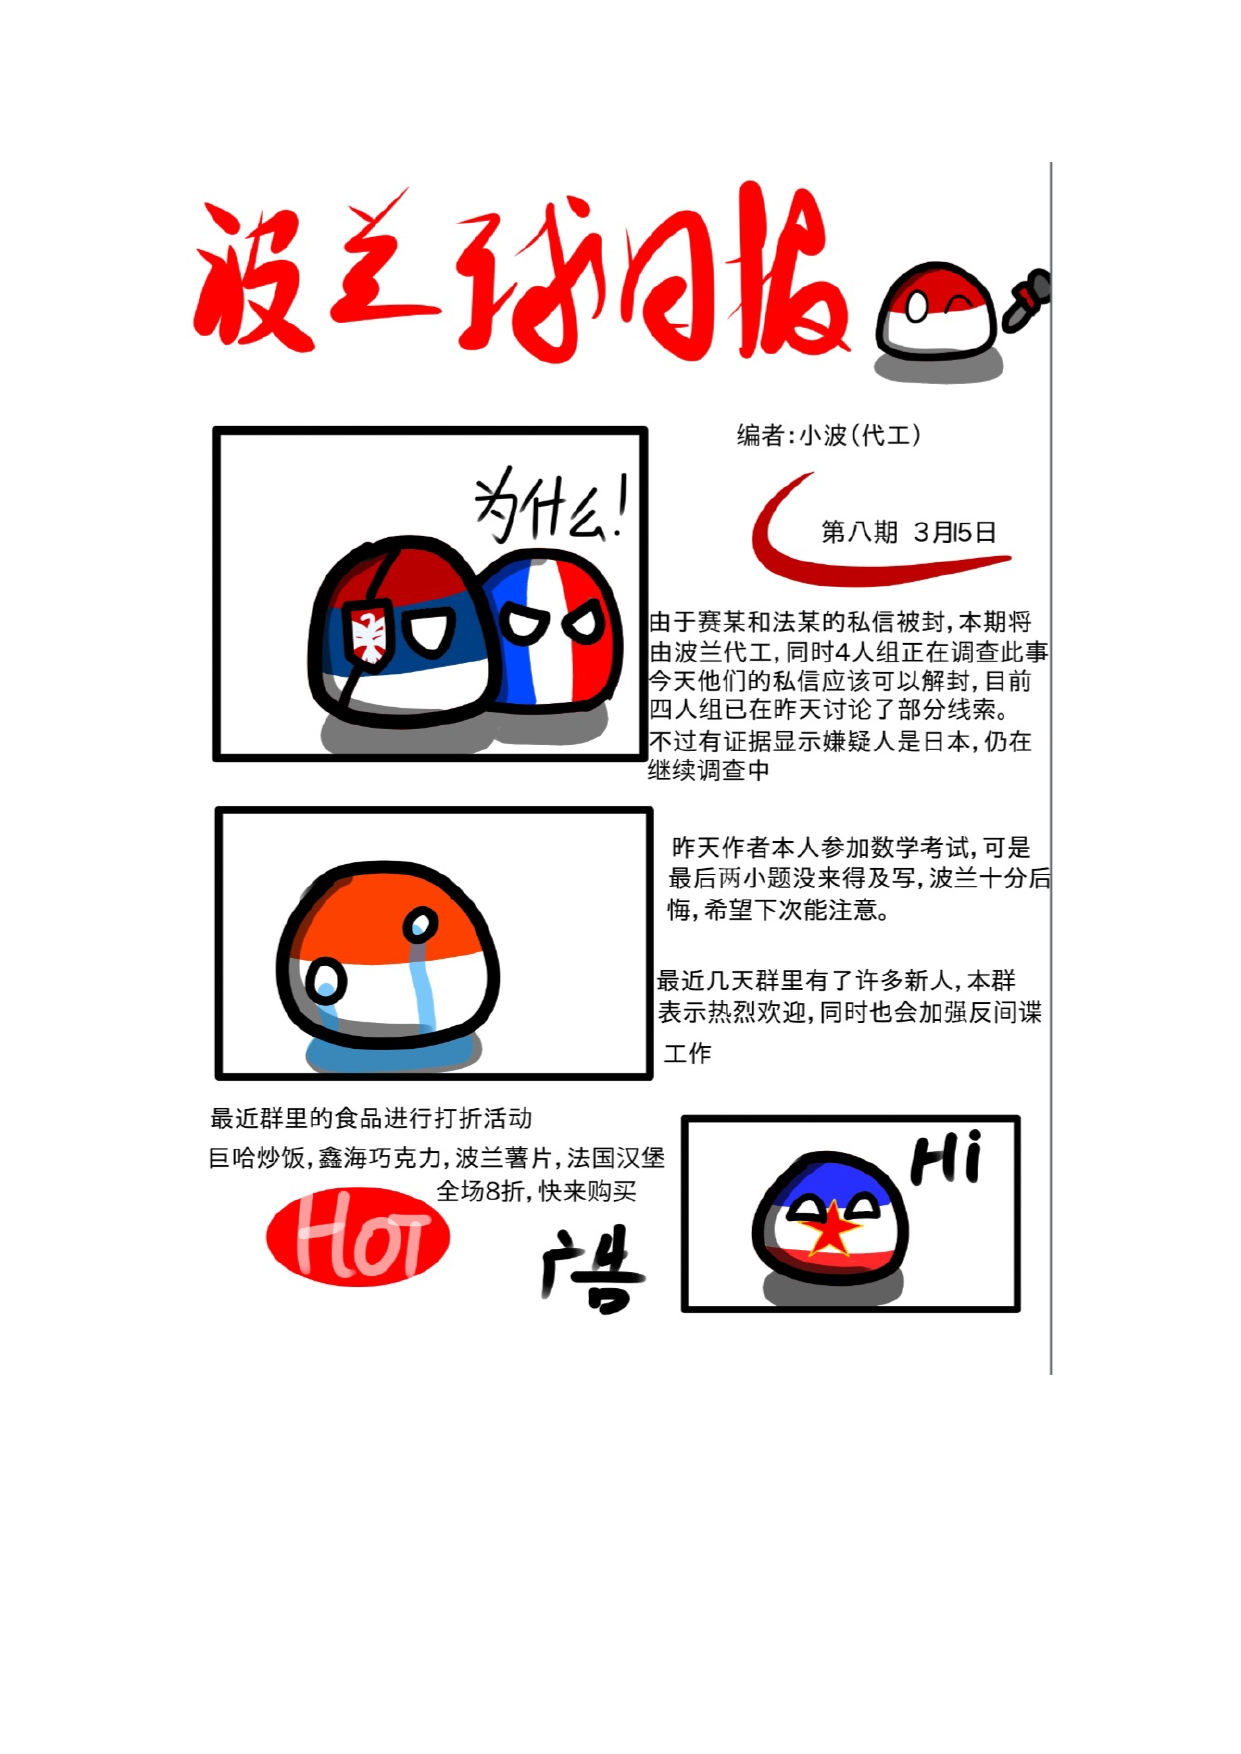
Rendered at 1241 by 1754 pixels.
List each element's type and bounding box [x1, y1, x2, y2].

picture [187, 162, 1053, 1375]
